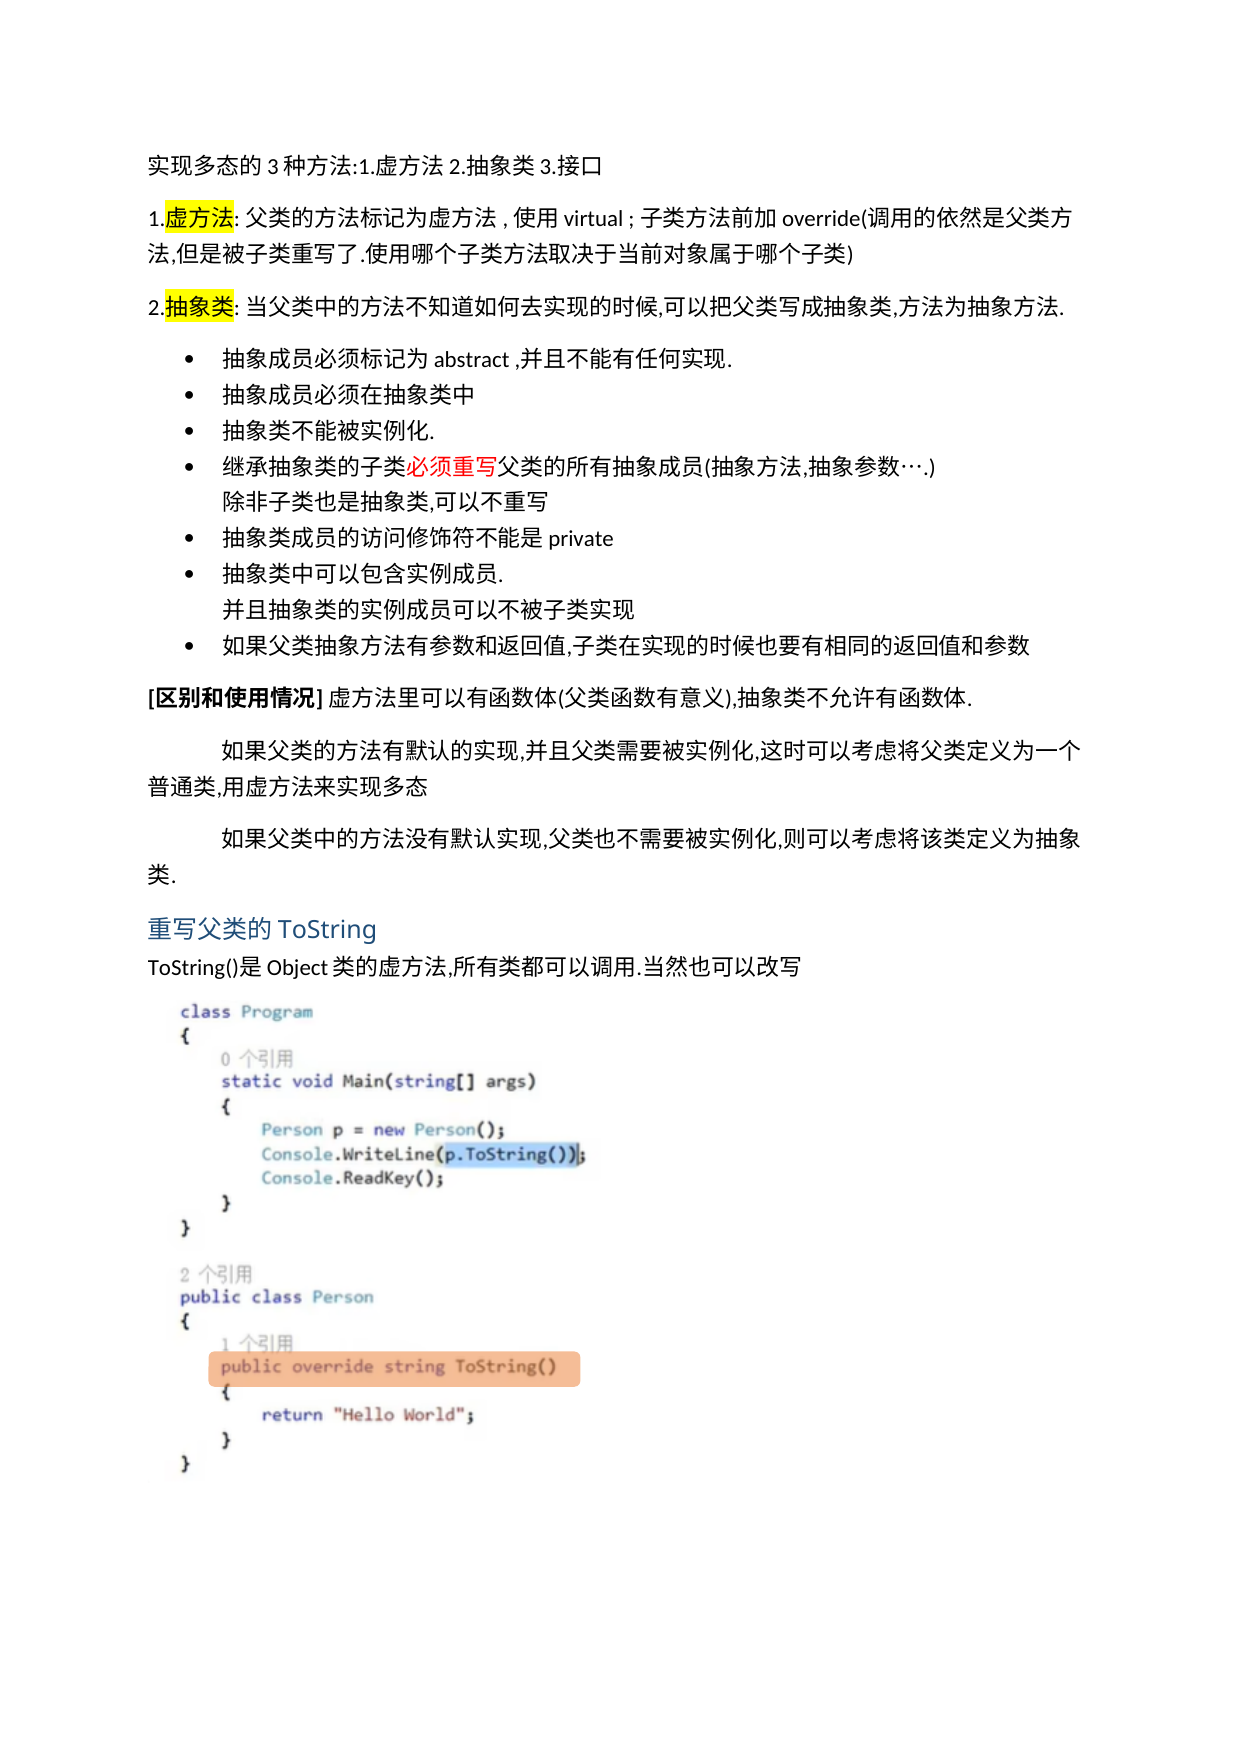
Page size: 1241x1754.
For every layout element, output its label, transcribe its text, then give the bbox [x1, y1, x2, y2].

text [区别和使用情况] 虚方法里可以有函数体(父类函数有意义),抽象类不允许有函数体. [148, 680, 1093, 713]
list 抽象类成员的访问修饰符不能是private [185, 520, 1093, 553]
text 2.抽象类: 当父类中的方法不知道如何去实现的时候,可以把父类写成抽象类,方法为抽象方法. [148, 288, 1093, 322]
list 抽象成员必须在抽象类中 [185, 377, 1093, 410]
list 抽象类不能被实例化. [185, 413, 1093, 446]
picture [147, 1000, 672, 1483]
text ToString()是Object类的虚方法,所有类都可以调用.当然也可以改写 [148, 948, 1093, 982]
subtitle 重写父类的ToString [148, 909, 1093, 946]
list 如果父类抽象方法有参数和返回值,子类在实现的时候也要有相同的返回值和参数 [185, 628, 1093, 661]
list 抽象类中可以包含实例成员. [185, 556, 1093, 589]
list 除非子类也是抽象类,可以不重写 [223, 484, 1093, 517]
list 并且抽象类的实例成员可以不被子类实现 [223, 592, 1093, 625]
list 抽象成员必须标记为abstract ,并且不能有任何实现. [185, 341, 1093, 374]
text 1.虚方法: 父类的方法标记为虚方法 , 使用virtual ; 子类方法前加override(调用的依然是父类方法,但是被子类重写了.使用哪个子类方法取决于当前对象属于哪个子类) [148, 200, 1093, 269]
list 继承抽象类的子类必须重写父类的所有抽象成员(抽象方法,抽象参数….) [185, 448, 1093, 482]
text 如果父类的方法有默认的实现,并且父类需要被实例化,这时可以考虑将父类定义为一个普通类,用虚方法来实现多态 [148, 733, 1093, 802]
text 实现多态的3种方法:1.虚方法2.抽象类3.接口 [148, 148, 1093, 181]
text 如果父类中的方法没有默认实现,父类也不需要被实例化,则可以考虑将该类定义为抽象类. [148, 821, 1093, 890]
